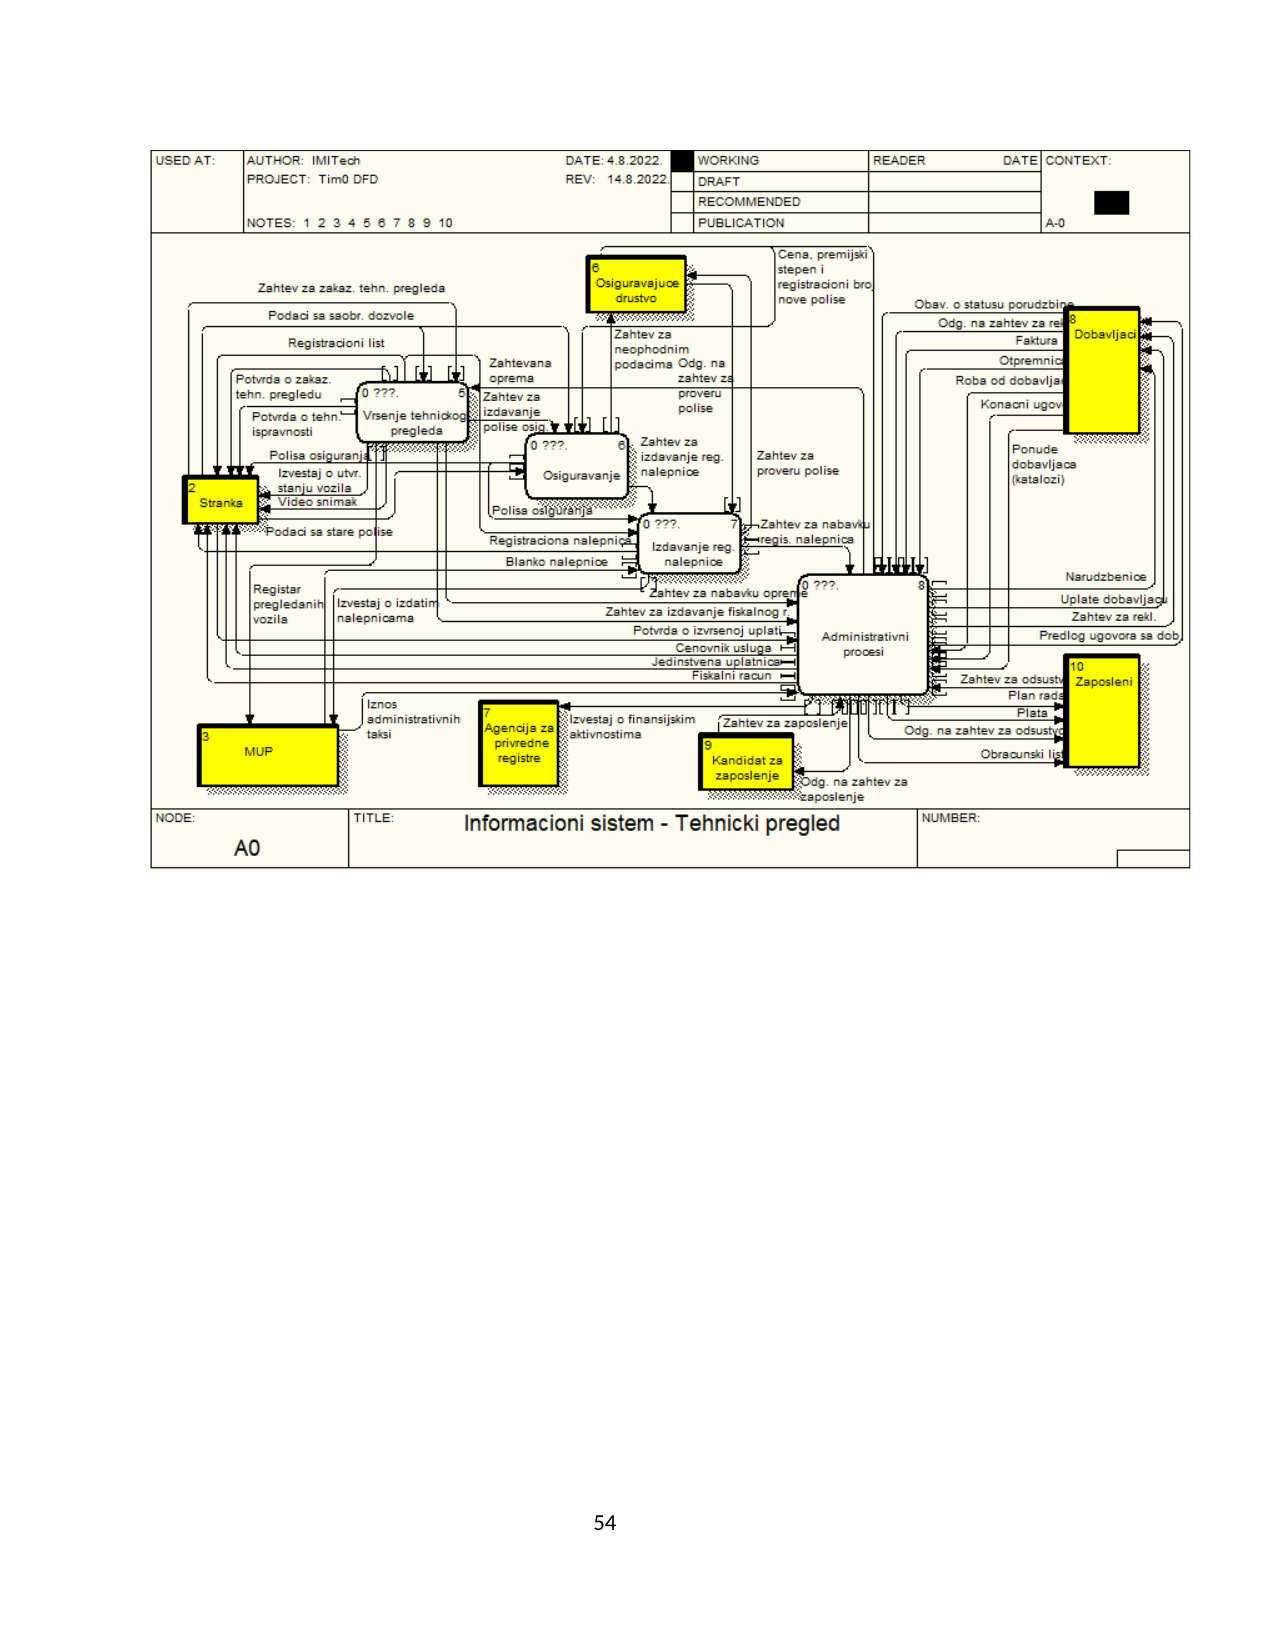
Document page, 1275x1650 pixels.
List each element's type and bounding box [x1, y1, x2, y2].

picture [150, 150, 1191, 872]
